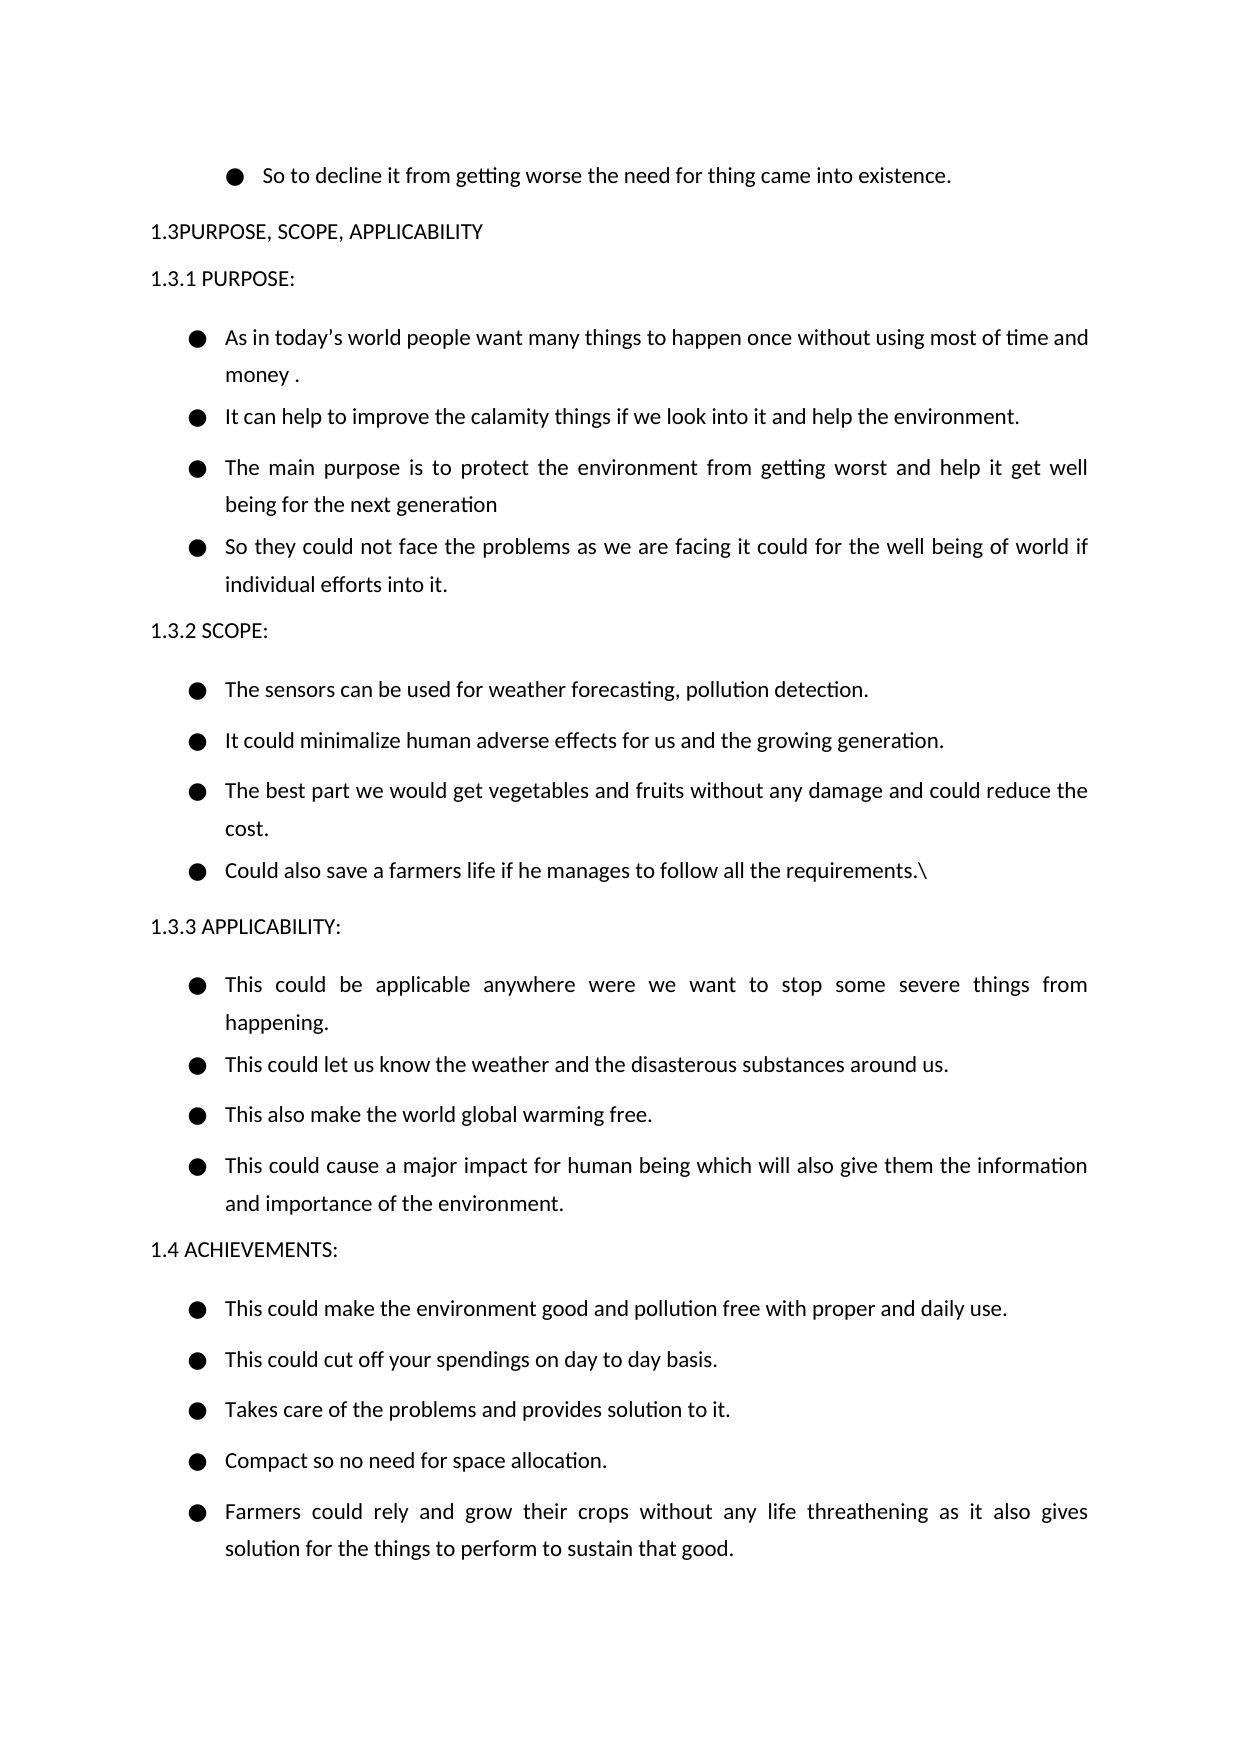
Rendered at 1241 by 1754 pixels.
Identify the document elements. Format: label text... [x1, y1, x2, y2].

list This could be applicable anywhere were we want to stop some severe things from happening. [187, 959, 1090, 1036]
text 1.4 ACHIEVEMENTS: [150, 1236, 1090, 1263]
list It could minimalize human adverse effects for us and the growing generation. [187, 714, 1090, 761]
list Compact so no need for space allocation. [187, 1434, 1090, 1482]
list As in today’s world people want many things to happen once without using most of time and money . [187, 311, 1090, 388]
list This could cause a major impact for human being which will also give them the information and importance of the environment. [187, 1139, 1090, 1217]
list Could also save a farmers life if he manages to follow all the requirements.\ [187, 844, 1090, 891]
list The best part we would get vegetables and fruits without any damage and could reduce the cost. [187, 765, 1090, 842]
list Takes care of the problems and provides solution to it. [187, 1384, 1090, 1431]
list It can help to improve the calamity things if we look into it and help the environment. [187, 391, 1090, 437]
list This could cut off your spendings on day to day basis. [187, 1333, 1090, 1380]
list This also make the world global warming free. [187, 1089, 1090, 1136]
text 1.3.2 SCOPE: [150, 617, 1090, 645]
list So they could not face the problems as we are facing it could for the well being of world if individual efforts into it. [187, 521, 1090, 598]
list Farmers could rely and grow their crops without any life threathening as it also gives solution for the things to perform to sustain that good. [187, 1485, 1090, 1562]
text 1.3PURPOSE, SCOPE, APPLICABILITY [150, 217, 1090, 245]
list This could let us know the weather and the disasterous substances around us. [187, 1038, 1090, 1085]
text 1.3.1 PURPOSE: [150, 264, 1090, 292]
list So to decline it from getting worse the need for thing came into existence. [225, 150, 1090, 197]
text 1.3.3 APPLICABILITY: [150, 912, 1090, 940]
list This could make the environment good and pollution free with proper and daily use. [187, 1282, 1090, 1329]
list The sensors can be used for weather forecasting, pollution detection. [187, 663, 1090, 711]
list The main purpose is to protect the environment from getting worst and help it get well being for the next generation [187, 441, 1090, 518]
